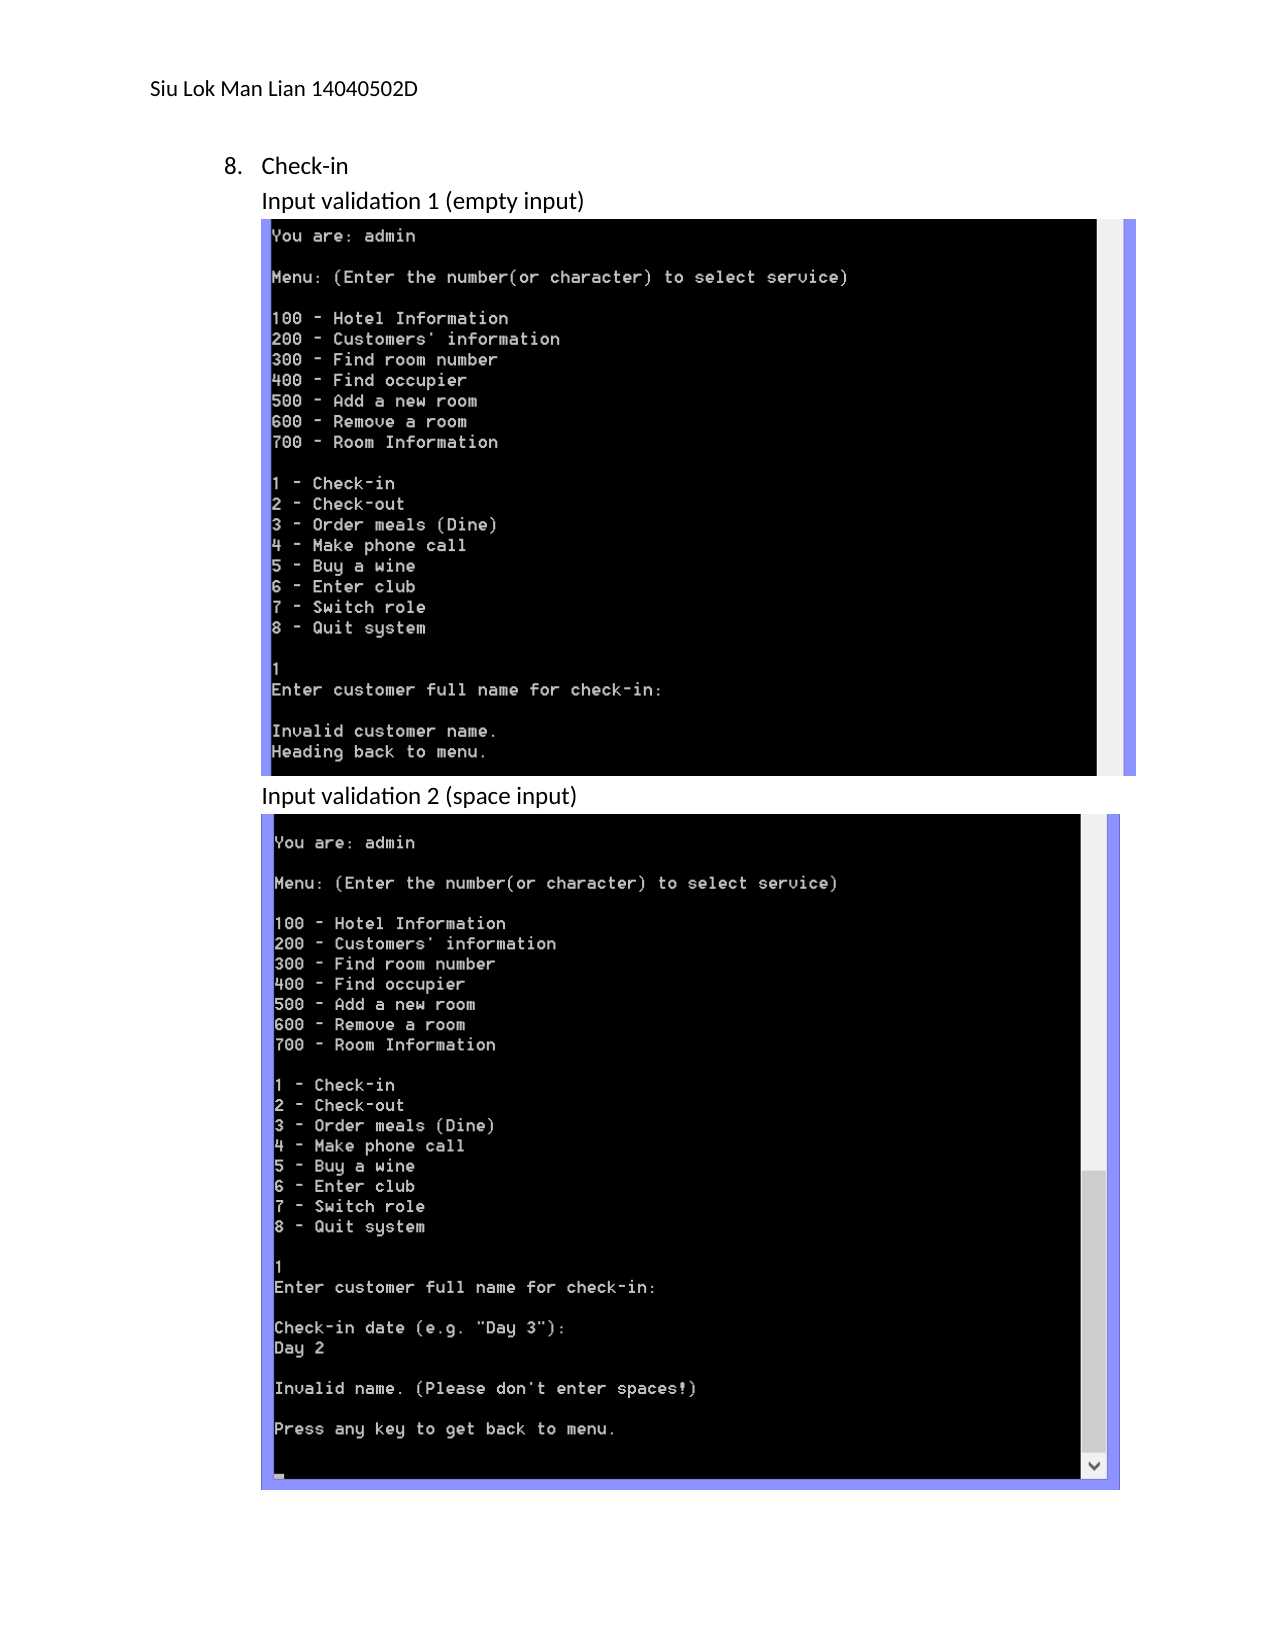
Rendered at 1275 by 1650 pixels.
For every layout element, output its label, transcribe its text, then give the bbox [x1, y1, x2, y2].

list Input validation 1 (empty input) [261, 185, 1125, 216]
list Input validation 2 (space input) [261, 780, 1125, 810]
picture [261, 814, 1120, 1490]
list Check-in [224, 150, 1125, 181]
picture [261, 219, 1136, 776]
